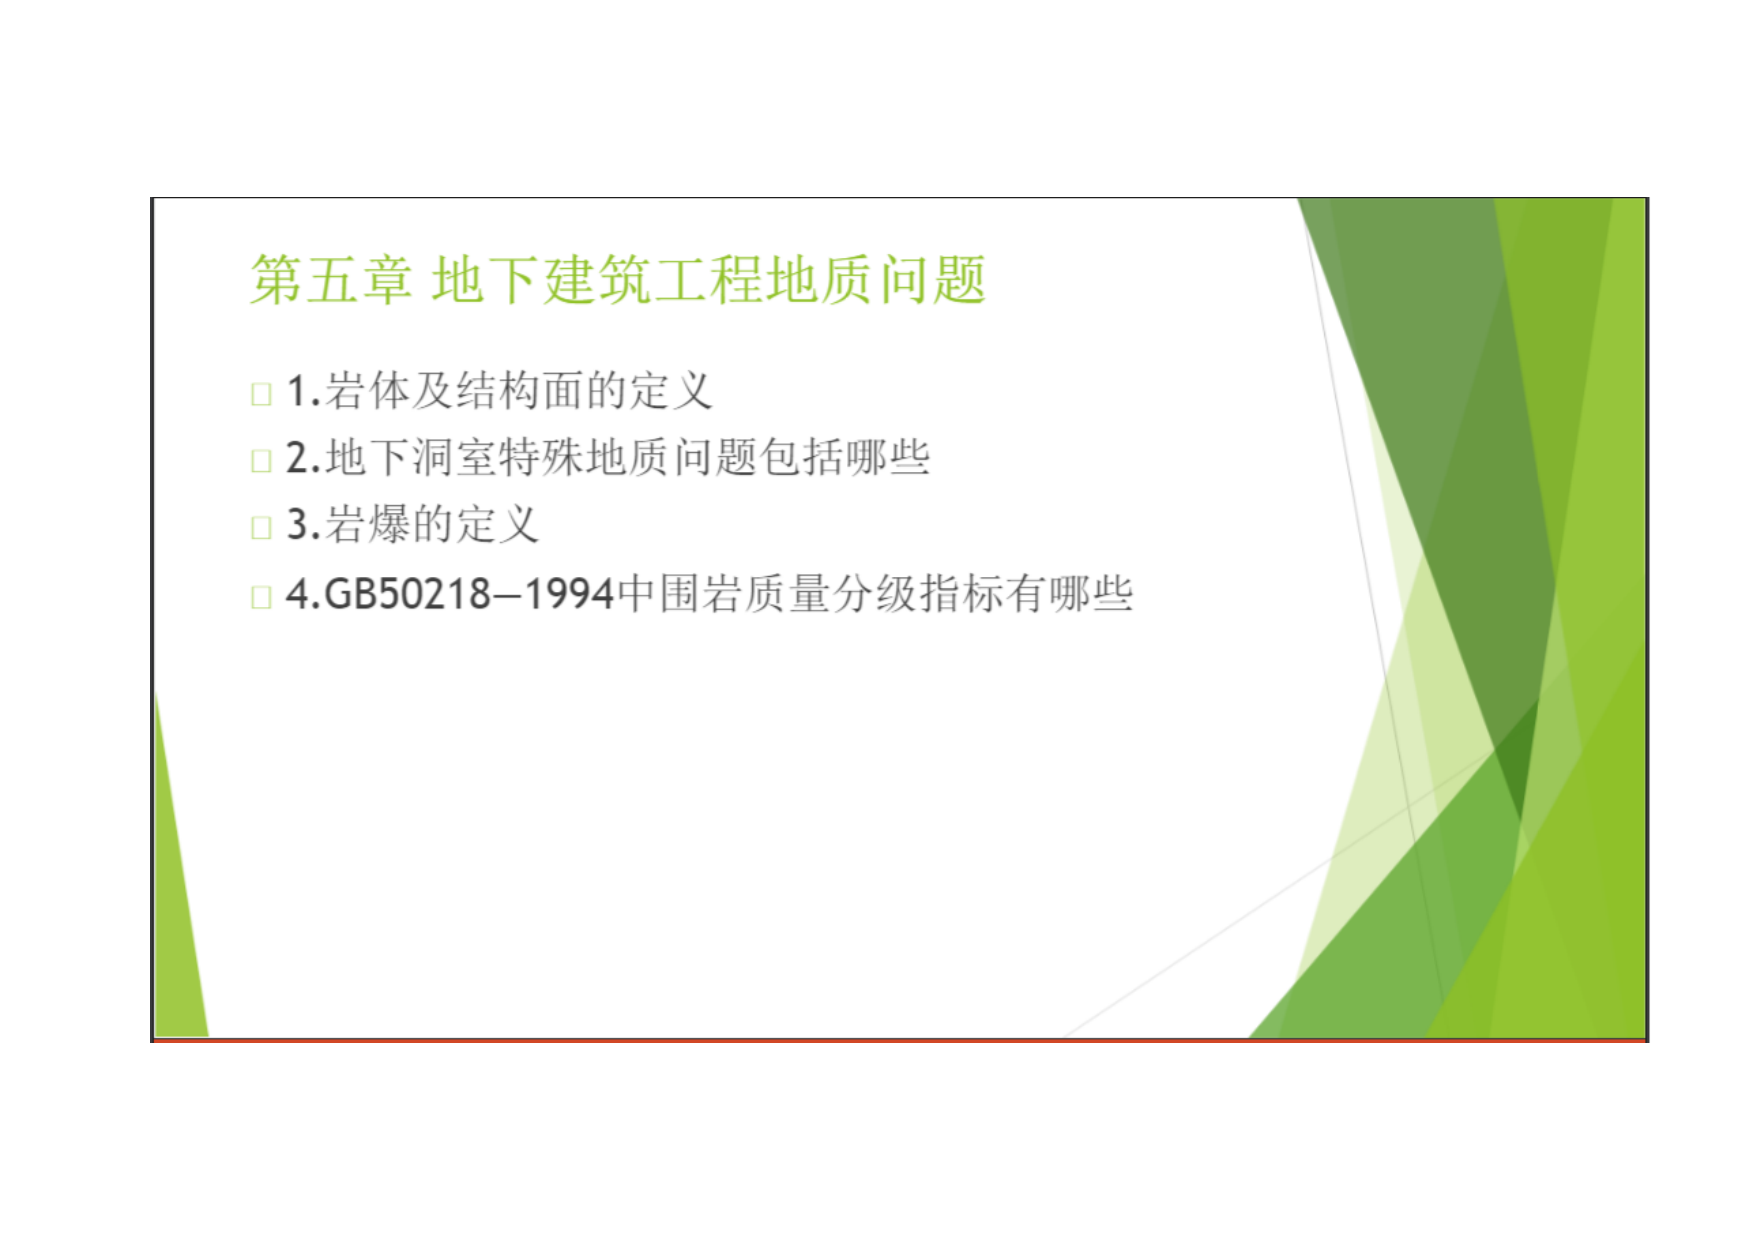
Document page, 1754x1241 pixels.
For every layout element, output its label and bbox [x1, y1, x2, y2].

picture [150, 197, 1651, 1043]
